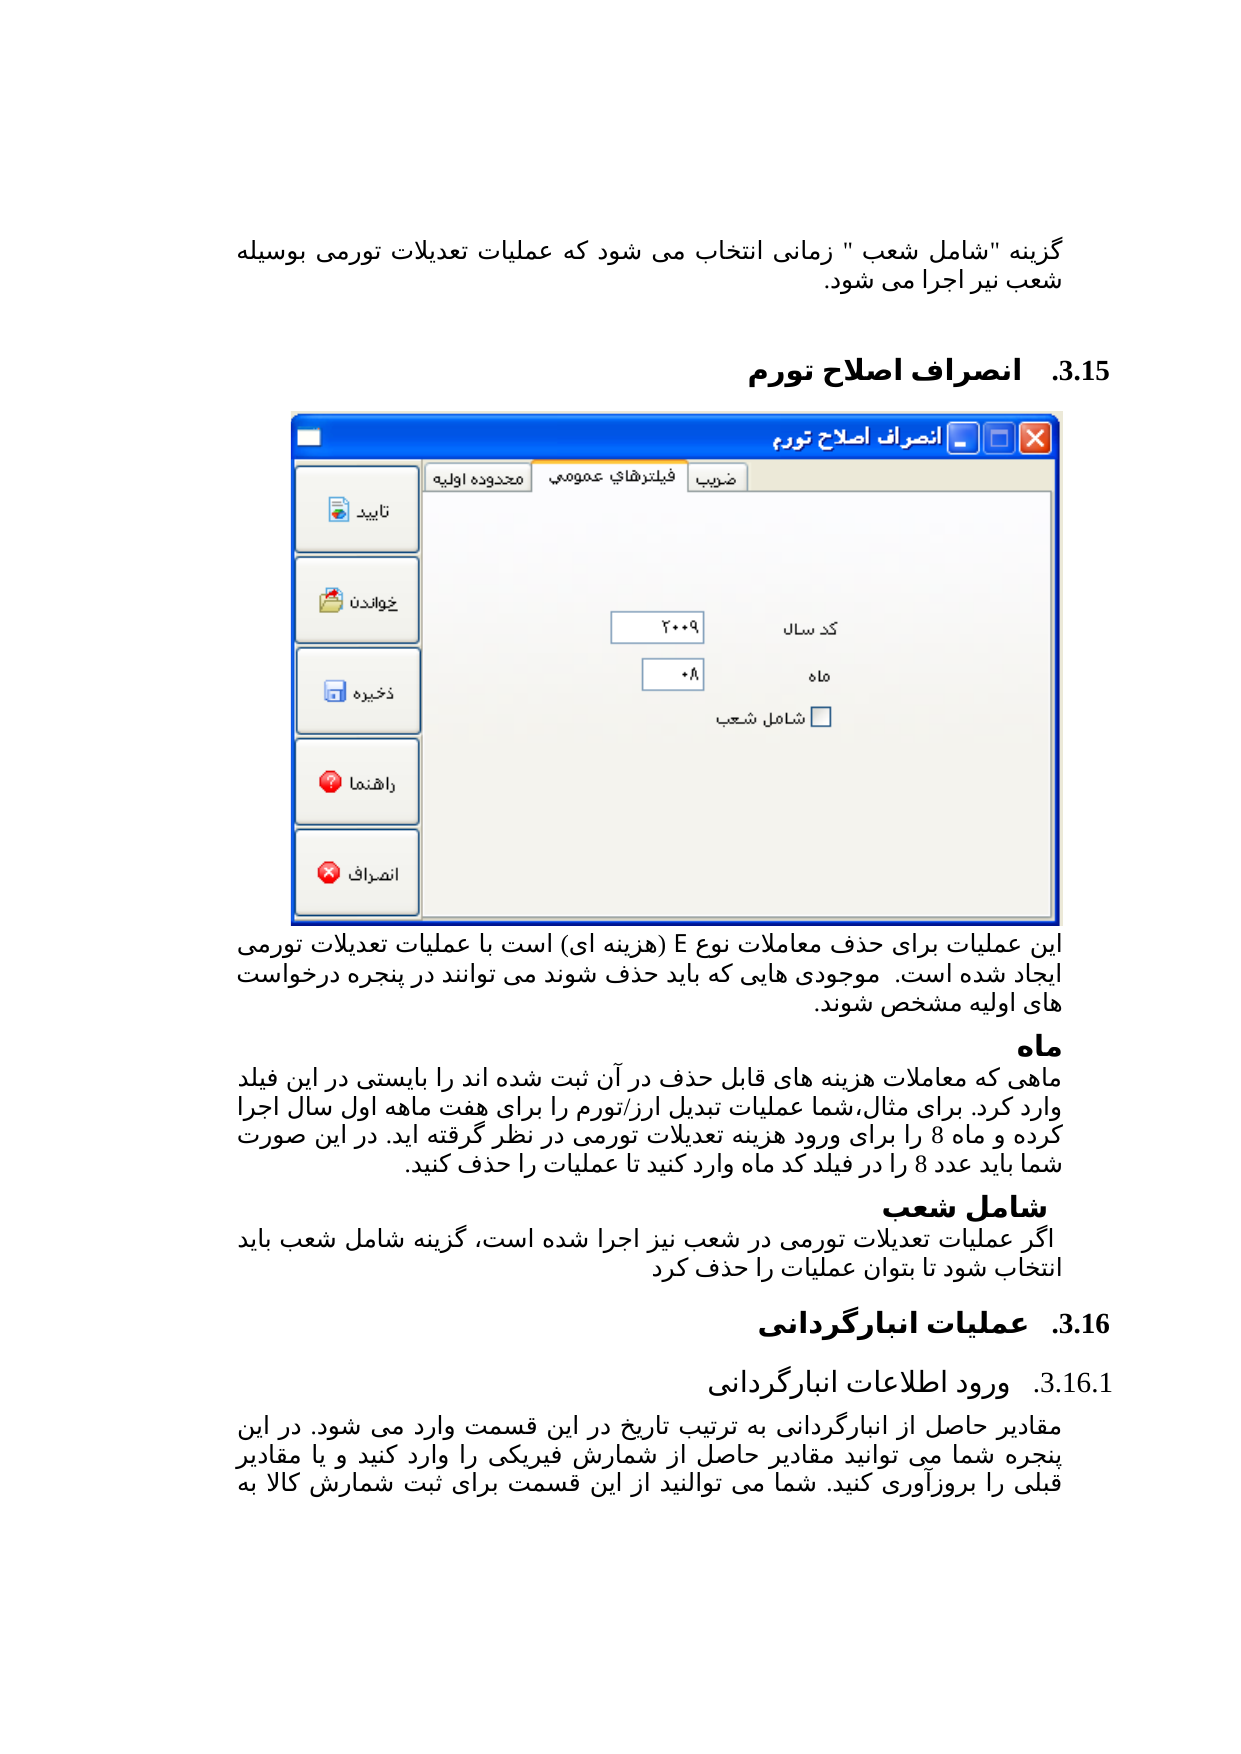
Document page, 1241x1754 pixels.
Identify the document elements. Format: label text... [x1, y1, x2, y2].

subtitle انصراف اصلاح تورم [236, 353, 1044, 386]
subtitle عملیات انبارگردانی [236, 1306, 1044, 1340]
text این عملیات برای حذف معاملات نوع E (هزینه ای) است با عملیات تعدیلات تورمی ایجاد شده است. موجودی هایی که باید حذف شوند می توانند در پنجره درخواست های اولیه مشخص شوند. [236, 925, 1063, 1017]
subtitle ورود اطلاعات انبارگردانی [236, 1365, 1026, 1398]
text اگر عملیات تعدیلات تورمی در شعب نیز اجرا شده است، گزینه شامل شعب باید انتخاب شود تا بتوان عملیات را حذف کرد [236, 1224, 1063, 1281]
subtitle ماه [236, 1029, 1063, 1063]
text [236, 1411, 1063, 1497]
text گزینه "شامل شعب " زمانی انتخاب می شود که عملیات تعدیلات تورمی بوسیله شعب نیر اجرا می شود. [236, 236, 1063, 294]
subtitle شامل شعب [236, 1190, 1063, 1224]
text ماهی که معاملات هزینه های قابل حذف در آن ثبت شده اند را بایستی در این فیلد وارد کرد. برای مثال،شما عملیات تبدیل ارز/تورم را برای هفت ماهه اول سال اجرا کرده و ماه 8 را برای ورود هزینه تعدیلات تورمی در نظر گرقته اید. در این صورت شما باید عدد 8 را در فیلد کد ماه وارد کنید تا عملیات را حذف کنید. [236, 1063, 1063, 1178]
picture [290, 411, 1063, 926]
